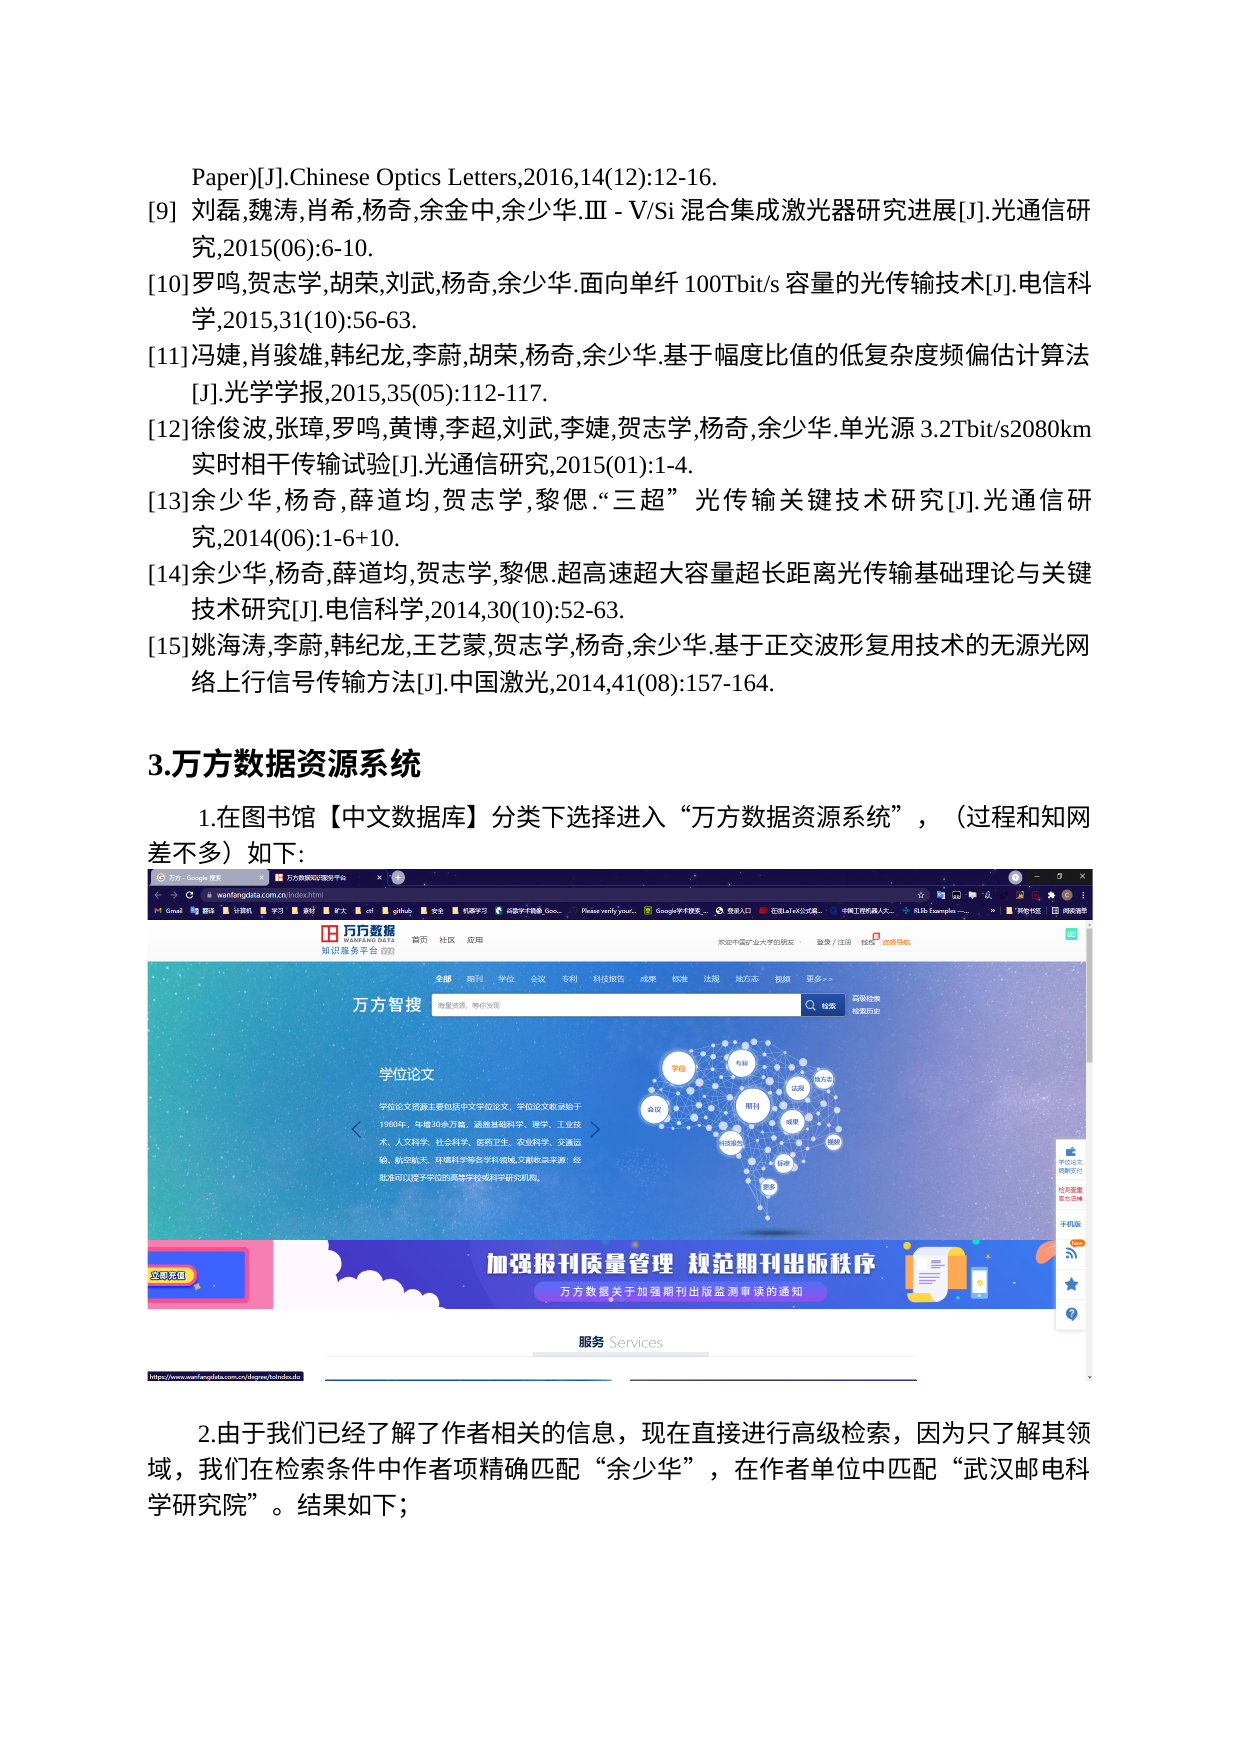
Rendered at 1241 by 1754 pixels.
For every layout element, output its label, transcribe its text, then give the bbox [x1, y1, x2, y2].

subtitle 3.万方数据资源系统 [148, 739, 1092, 785]
list 姚海涛,李蔚,韩纪龙,王艺蒙,贺志学,杨奇,余少华.基于正交波形复用技术的无源光网络上行信号传输方法[J].中国激光,2014,41(08):157-164. [148, 626, 1092, 698]
list 罗鸣,贺志学,胡荣,刘武,杨奇,余少华.面向单纤100Tbit/s容量的光传输技术[J].电信科学,2015,31(10):56-63. [148, 263, 1092, 336]
list 余少华,杨奇,薛道均,贺志学,黎偲.超高速超大容量超长距离光传输基础理论与关键技术研究[J].电信科学,2014,30(10):52-63. [148, 553, 1092, 626]
list 余少华,杨奇,薛道均,贺志学,黎偲.“三超”光传输关键技术研究[J].光通信研究,2014(06):1-6+10. [148, 481, 1092, 553]
text 2.由于我们已经了解了作者相关的信息，现在直接进行高级检索，因为只了解其领域，我们在检索条件中作者项精确匹配“余少华”，在作者单位中匹配“武汉邮电科学研究院”。结果如下； [148, 1413, 1092, 1522]
list 冯婕,肖骏雄,韩纪龙,李蔚,胡荣,杨奇,余少华.基于幅度比值的低复杂度频偏估计算法[J].光学学报,2015,35(05):112-117. [148, 336, 1092, 408]
text 1.在图书馆【中文数据库】分类下选择进入“万方数据资源系统”，（过程和知网差不多）如下: [148, 797, 1092, 869]
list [148, 162, 1092, 191]
list 刘磊,魏涛,肖希,杨奇,余金中,余少华.Ⅲ - Ⅴ/Si混合集成激光器研究进展[J].光通信研究,2015(06):6-10. [148, 191, 1092, 263]
picture [147, 869, 1093, 1381]
list 徐俊波,张璋,罗鸣,黄博,李超,刘武,李婕,贺志学,杨奇,余少华.单光源3.2Tbit/s2080km实时相干传输试验[J].光通信研究,2015(01):1-4. [148, 408, 1092, 481]
